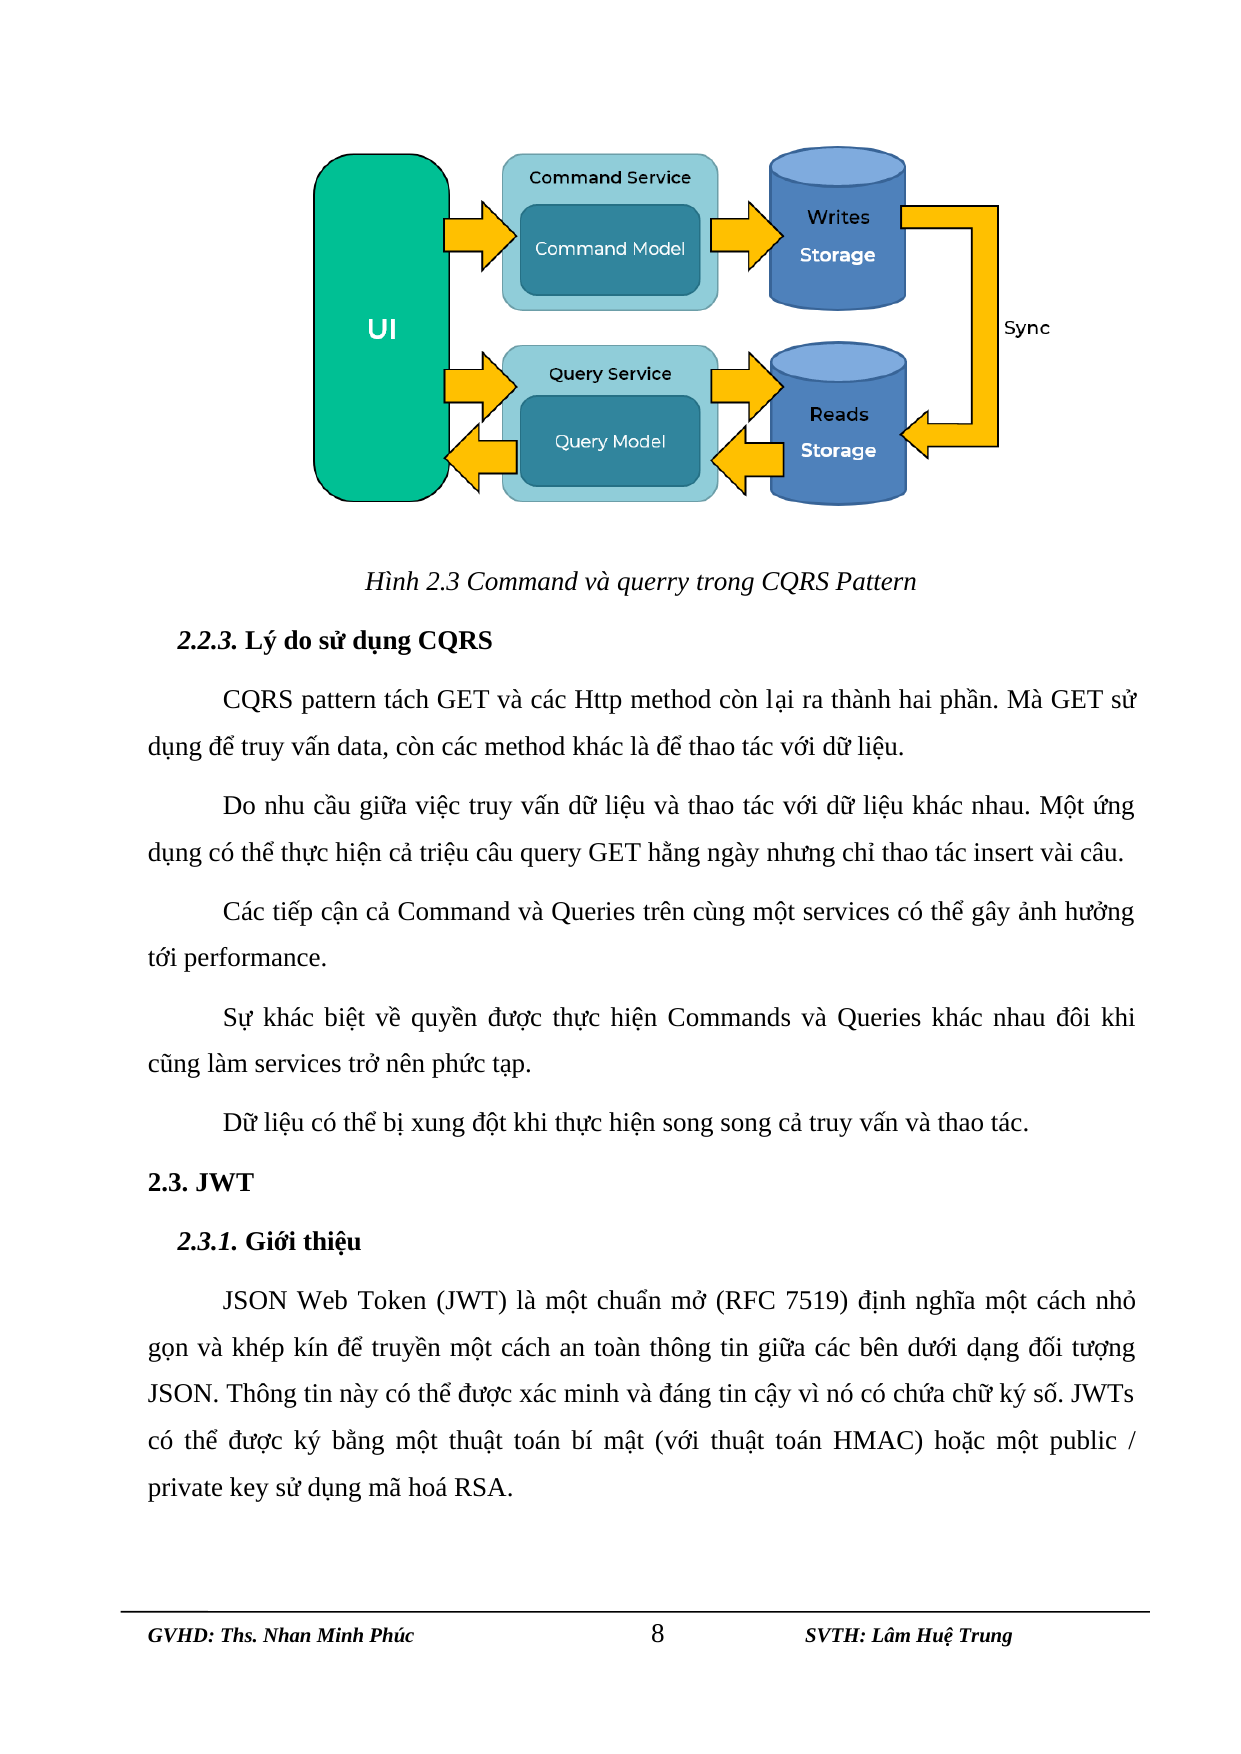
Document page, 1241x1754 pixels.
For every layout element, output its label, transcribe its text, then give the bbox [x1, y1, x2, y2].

text Dữ liệu có thể bị xung đột khi thực hiện song song cả truy vấn và thao tác. [148, 1107, 1137, 1138]
text Sự khác biệt về quyền được thực hiện Commands và Queries khác nhau đôi khi cũng làm services trở nên phức tạp. [148, 1001, 1137, 1078]
text JSON Web Token (JWT) là một chuẩn mở (RFC 7519) định nghĩa một cách nhỏ gọn và khép kín để truyền một cách an toàn thông tin giữa các bên dưới dạng đối tượng JSON. Thông tin này có thể được xác minh và đáng tin cậy vì nó có chứa chữ ký số. JWTs có thể được ký bằng một thuật toán bí mật (với thuật toán HMAC) hoặc một public / private key sử dụng mã hoá RSA. [148, 1284, 1137, 1502]
subtitle Giới thiệu [177, 1225, 1137, 1256]
picture [305, 118, 1055, 537]
text Các tiếp cận cả Command và Queries trên cùng một services có thể gây ảnh hưởng tới performance. [148, 895, 1137, 973]
text Do nhu cầu giữa việc truy vấn dữ liệu và thao tác với dữ liệu khác nhau. Một ứng dụng có thể thực hiện cả triệu câu query GET hằng ngày nhưng chỉ thao tác insert vài câu. [148, 789, 1137, 867]
subtitle JWT [148, 1166, 1137, 1197]
text CQRS pattern tách GET và các Http method còn lại ra thành hai phần. Mà GET sử dụng để truy vấn data, còn các method khác là để thao tác với dữ liệu. [148, 683, 1137, 761]
text Hình 2.3 Command và querry trong CQRS Pattern [148, 565, 1137, 596]
subtitle Lý do sử dụng CQRS [177, 624, 1137, 655]
